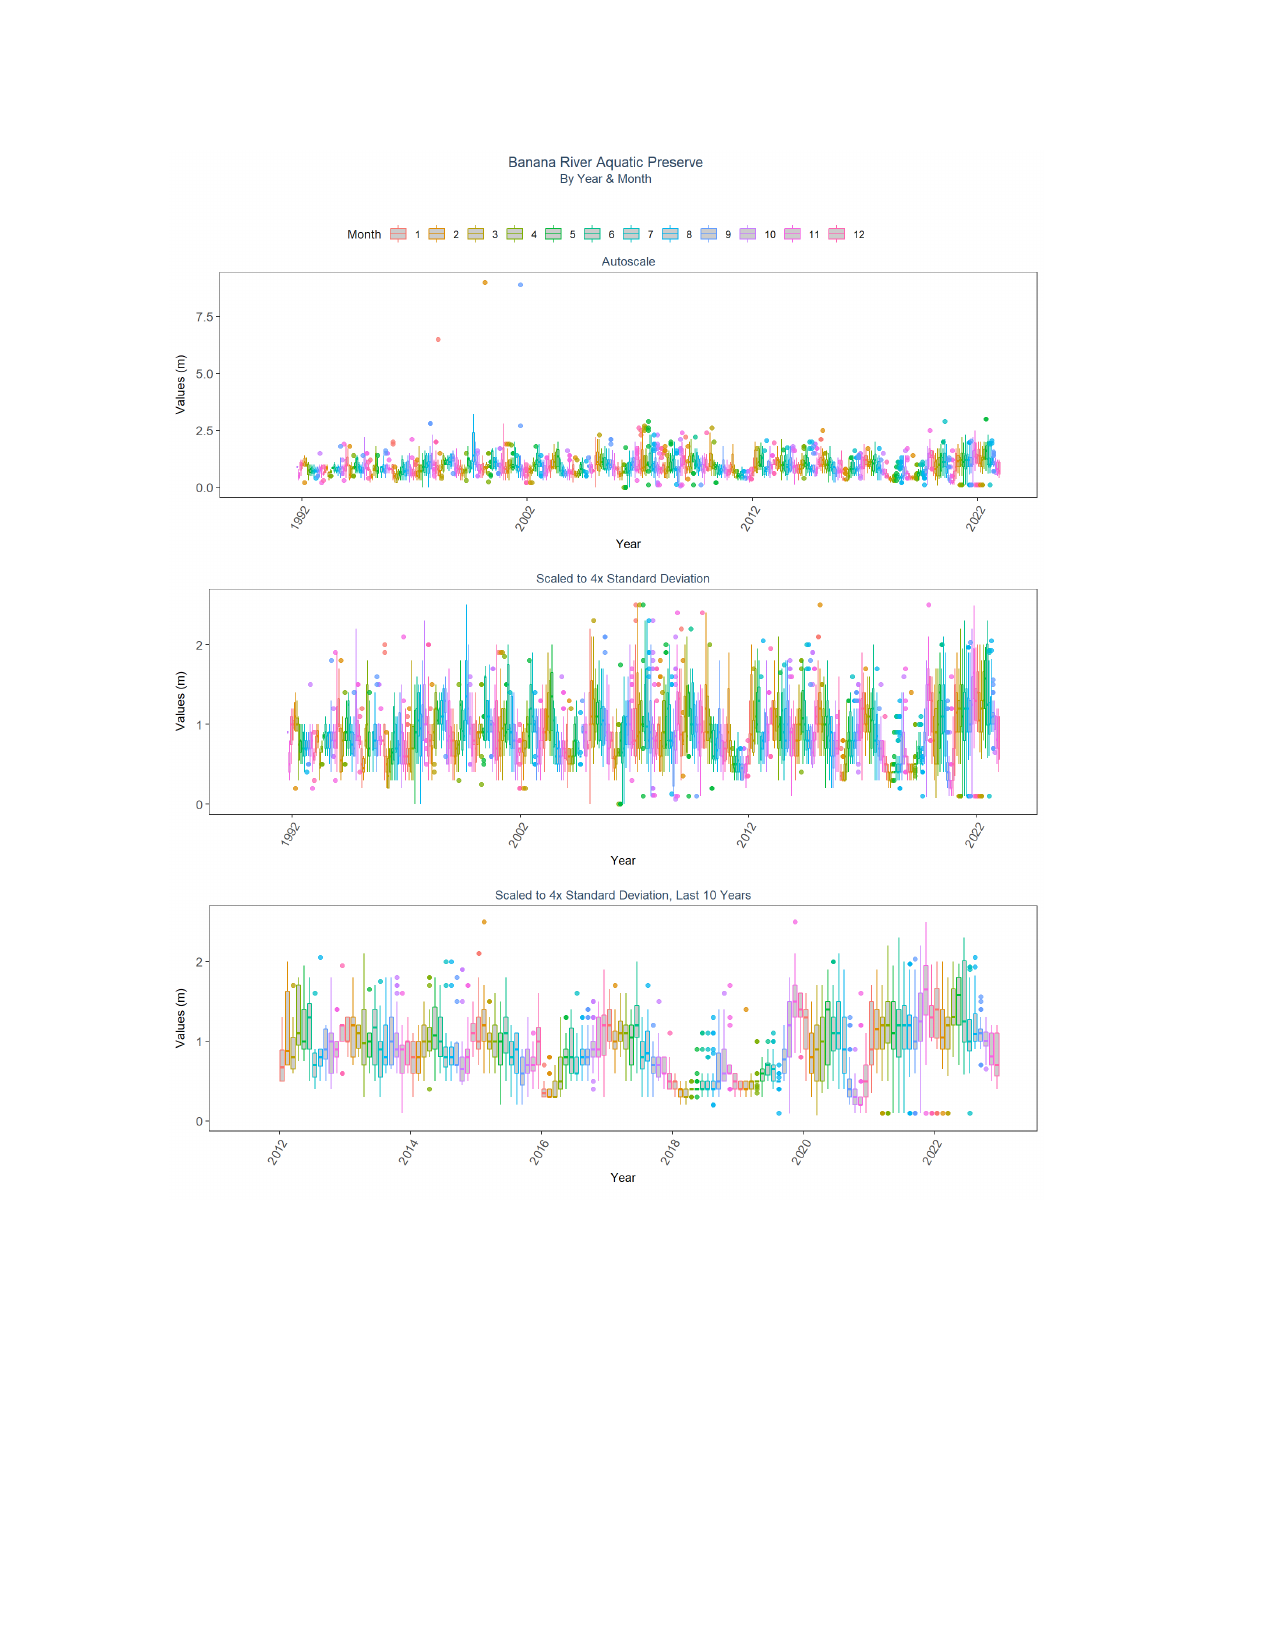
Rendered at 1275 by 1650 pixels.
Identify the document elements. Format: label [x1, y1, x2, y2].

picture [168, 150, 1044, 1200]
